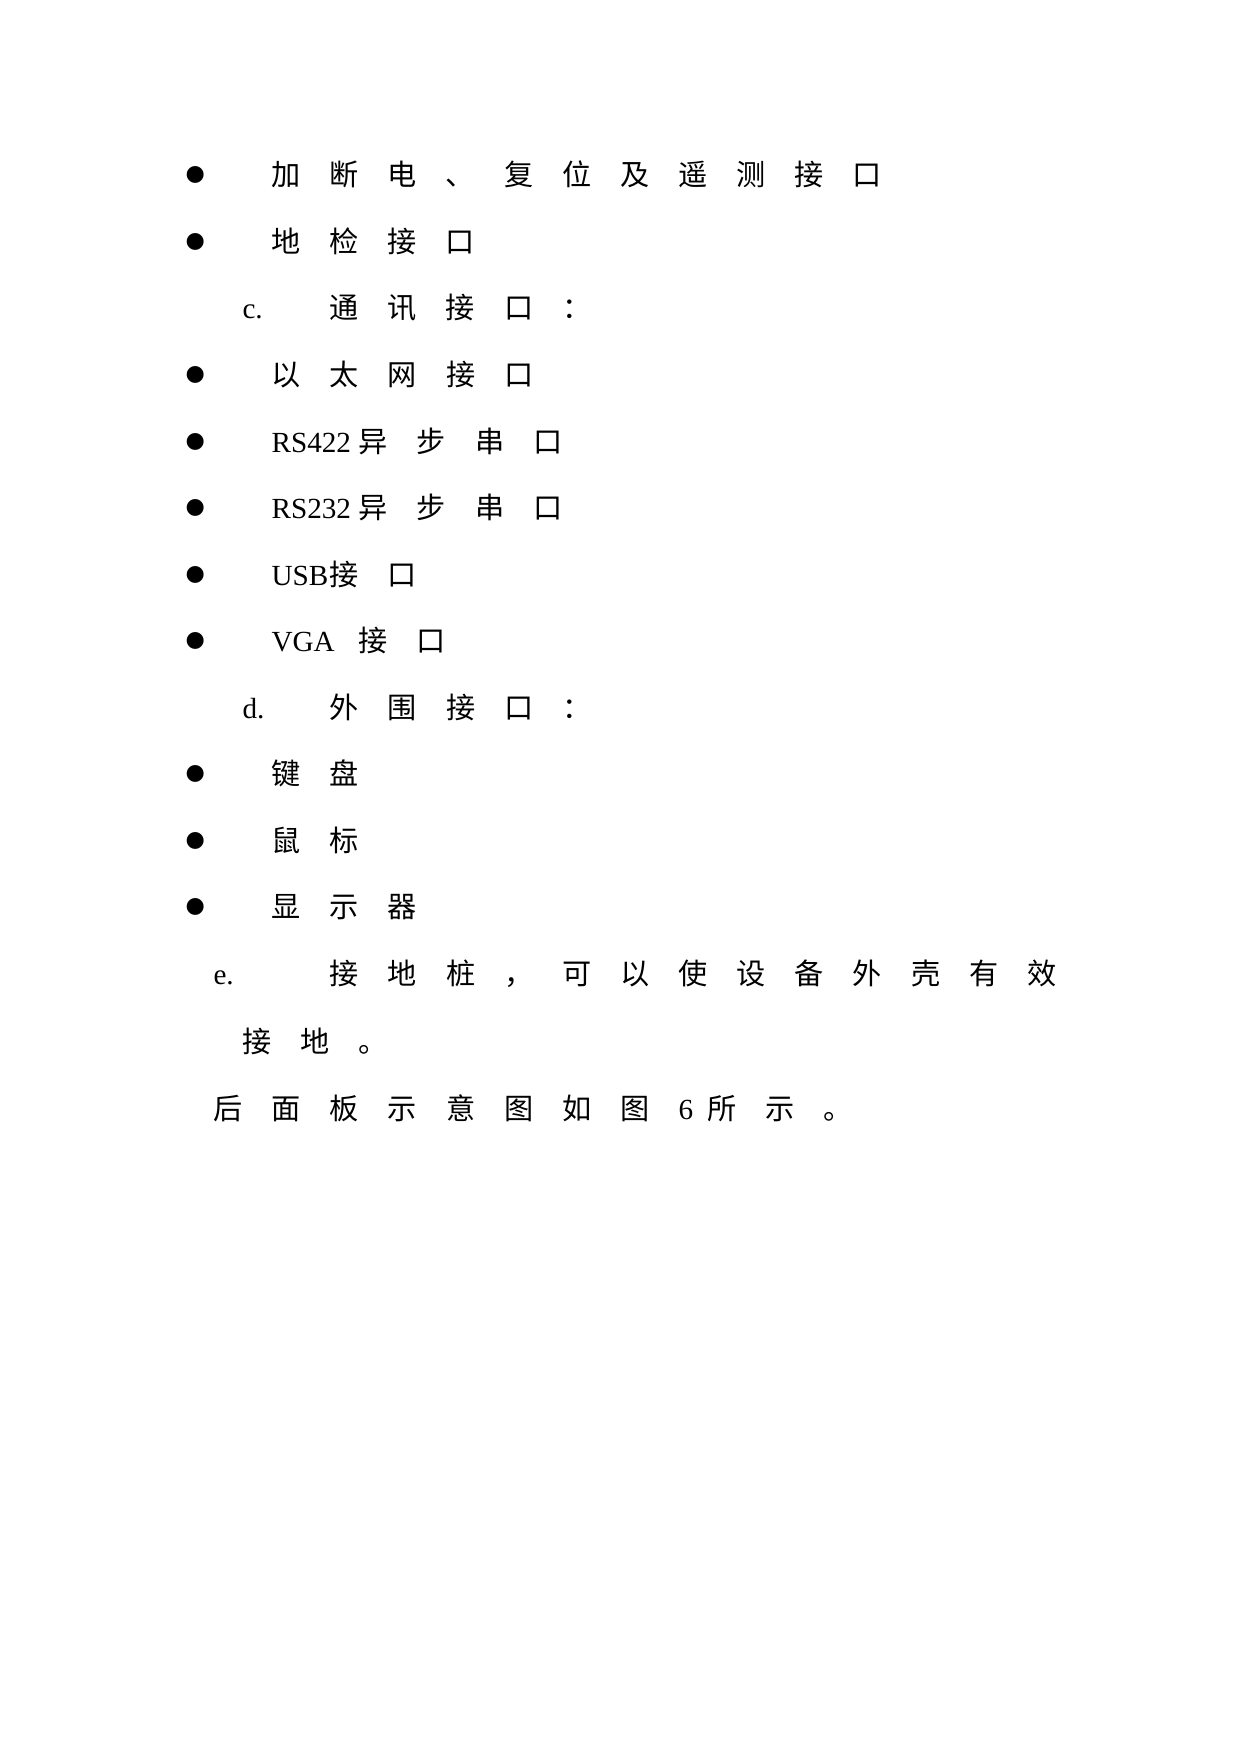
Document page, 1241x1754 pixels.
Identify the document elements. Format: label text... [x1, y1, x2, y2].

list 鼠标 [155, 816, 1085, 861]
text 后面板示意图如图6所示。 [212, 1084, 1085, 1129]
list 加断电、复位及遥测接口 [155, 150, 1085, 196]
list USB接口 [155, 550, 1085, 595]
list 以太网接口 [155, 350, 1085, 395]
list 通讯接口： [214, 283, 1085, 329]
list RS232异步串口 [155, 483, 1085, 528]
list 显示器 [155, 882, 1085, 928]
list 接地桩，可以使设备外壳有效接地。 [212, 949, 1085, 1063]
list 地检接口 [155, 217, 1085, 262]
list 键盘 [155, 749, 1085, 795]
list 外围接口： [214, 683, 1085, 728]
list VGA接口 [155, 616, 1085, 662]
list RS422异步串口 [155, 417, 1085, 462]
